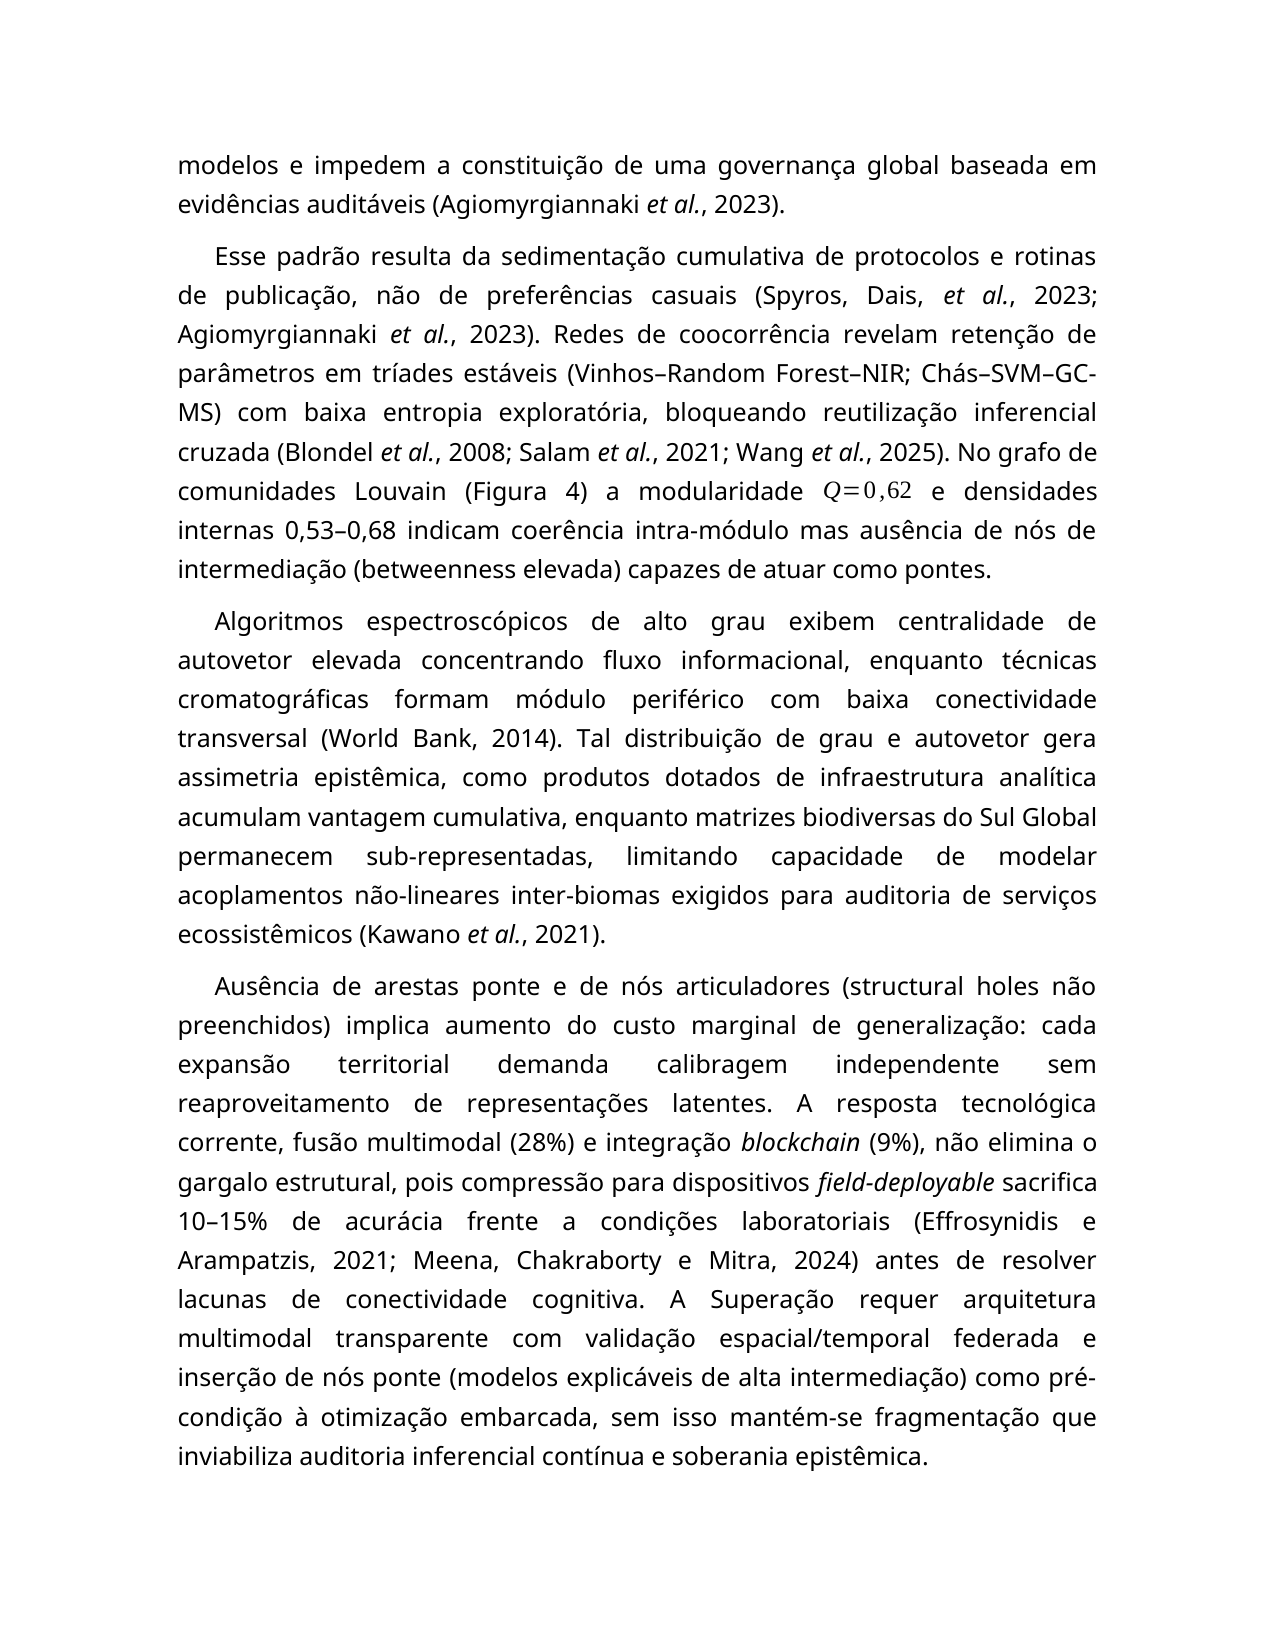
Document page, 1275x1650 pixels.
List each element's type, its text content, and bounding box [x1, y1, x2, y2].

text Esse padrão resulta da sedimentação cumulativa de protocolos e rotinas de publicação, não de preferências casuais (Spyros, Dais, et al., 2023; Agiomyrgiannaki et al., 2023). Redes de coocorrência revelam retenção de parâmetros em tríades estáveis (Vinhos–Random Forest–NIR; Chás–SVM–GC-MS) com baixa entropia exploratória, bloqueando reutilização inferencial cruzada (Blondel et al., 2008; Salam et al., 2021; Wang et al., 2025). No grafo de comunidades Louvain (Figura 4) a modularidade e densidades internas 0,53–0,68 indicam coerência intra-módulo mas ausência de nós de intermediação (betweenness elevada) capazes de atuar como pontes. [177, 238, 1098, 586]
text Algoritmos espectroscópicos de alto grau exibem centralidade de autovetor elevada concentrando fluxo informacional, enquanto técnicas cromatográficas formam módulo periférico com baixa conectividade transversal (World Bank, 2014). Tal distribuição de grau e autovetor gera assimetria epistêmica, como produtos dotados de infraestrutura analítica acumulam vantagem cumulativa, enquanto matrizes biodiversas do Sul Global permanecem sub-representadas, limitando capacidade de modelar acoplamentos não-lineares inter-biomas exigidos para auditoria de serviços ecossistêmicos (Kawano et al., 2021). [177, 603, 1098, 951]
text Ausência de arestas ponte e de nós articuladores (structural holes não preenchidos) implica aumento do custo marginal de generalização: cada expansão territorial demanda calibragem independente sem reaproveitamento de representações latentes. A resposta tecnológica corrente, fusão multimodal (28%) e integração blockchain (9%), não elimina o gargalo estrutural, pois compressão para dispositivos field-deployable sacrifica 10–15% de acurácia frente a condições laboratoriais (Effrosynidis e Arampatzis, 2021; Meena, Chakraborty e Mitra, 2024) antes de resolver lacunas de conectividade cognitiva. A Superação requer arquitetura multimodal transparente com validação espacial/temporal federada e inserção de nós ponte (modelos explicáveis de alta intermediação) como pré-condição à otimização embarcada, sem isso mantém-se fragmentação que inviabiliza auditoria inferencial contínua e soberania epistêmica. [177, 968, 1098, 1472]
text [177, 148, 1098, 221]
